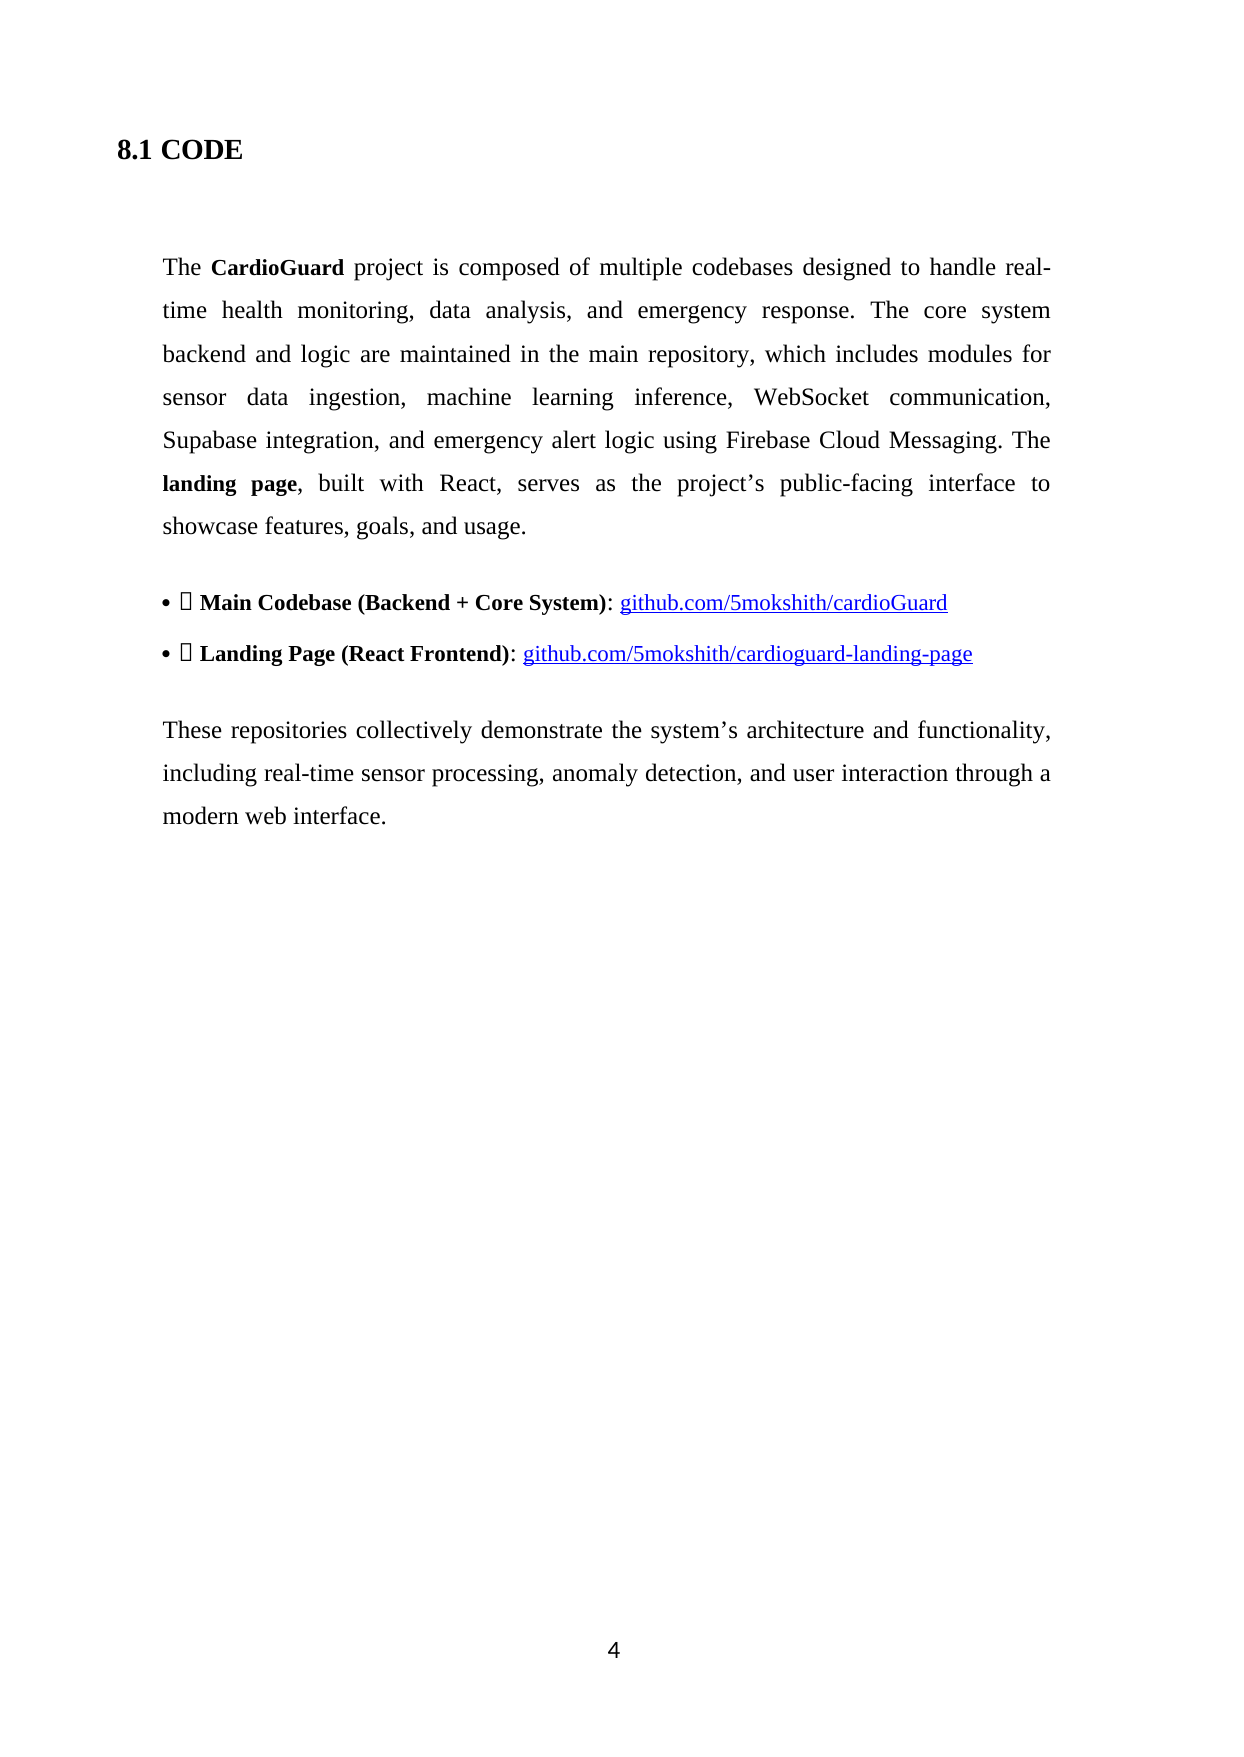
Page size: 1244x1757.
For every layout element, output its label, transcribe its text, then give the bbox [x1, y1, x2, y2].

list 🔗 Main Codebase (Backend + Core System): github.com/5mokshith/cardioGuard [162, 583, 1052, 617]
list CODE [117, 132, 1170, 166]
list 🔗 Landing Page (React Frontend): github.com/5mokshith/cardioguard-landing-page [162, 634, 1052, 668]
text These repositories collectively demonstrate the system’s architecture and functionality, including real-time sensor processing, anomaly detection, and user interaction through a modern web interface. [162, 715, 1052, 830]
text The CardioGuard project is composed of multiple codebases designed to handle real-time health monitoring, data analysis, and emergency response. The core system backend and logic are maintained in the main repository, which includes modules for sensor data ingestion, machine learning inference, WebSocket communication, Supabase integration, and emergency alert logic using Firebase Cloud Messaging. The landing page, built with React, serves as the project’s public-facing interface to showcase features, goals, and usage. [162, 252, 1052, 540]
